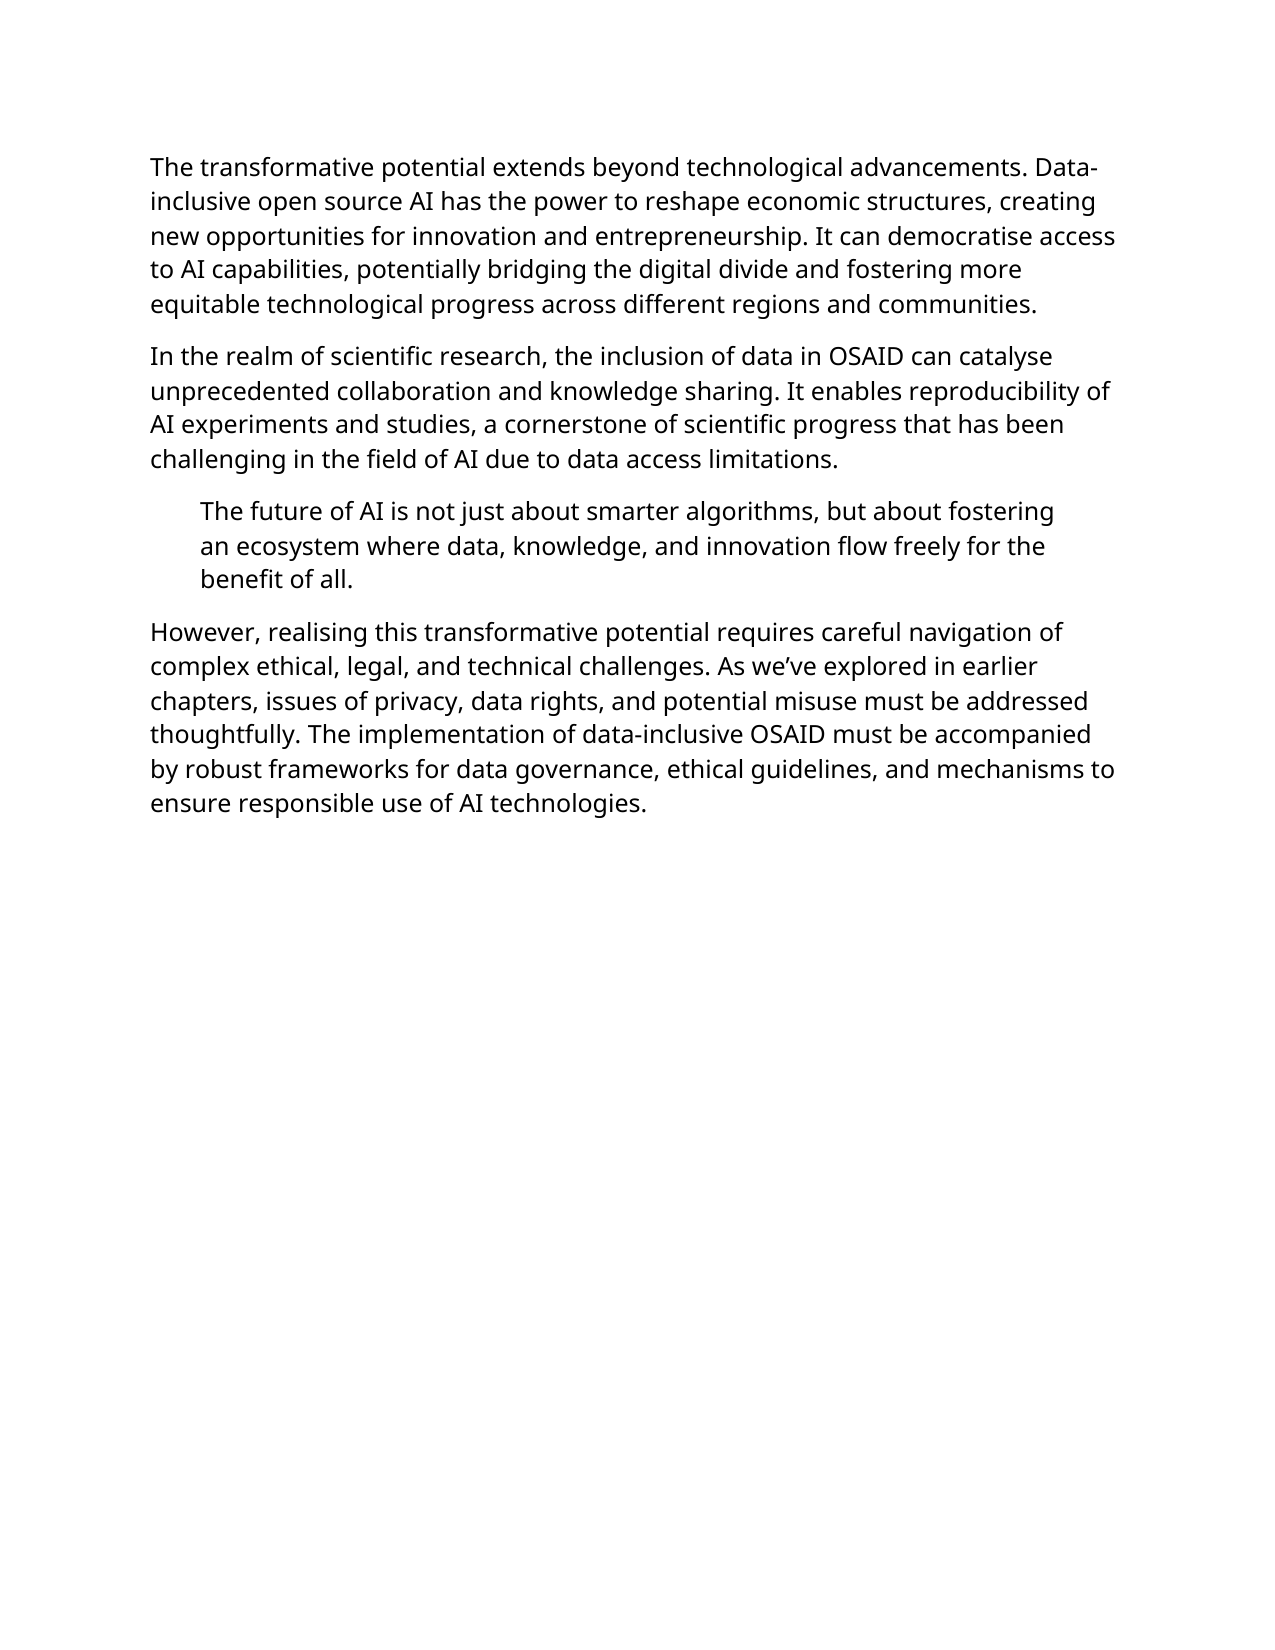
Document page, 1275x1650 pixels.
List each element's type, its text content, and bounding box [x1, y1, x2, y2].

text The transformative potential extends beyond technological advancements. Data-inclusive open source AI has the power to reshape economic structures, creating new opportunities for innovation and entrepreneurship. It can democratise access to AI capabilities, potentially bridging the digital divide and fostering more equitable technological progress across different regions and communities. [150, 150, 1125, 320]
text In the realm of scientific research, the inclusion of data in OSAID can catalyse unprecedented collaboration and knowledge sharing. It enables reproducibility of AI experiments and studies, a cornerstone of scientific progress that has been challenging in the field of AI due to data access limitations. [150, 339, 1125, 475]
text However, realising this transformative potential requires careful navigation of complex ethical, legal, and technical challenges. As we’ve explored in earlier chapters, issues of privacy, data rights, and potential misuse must be addressed thoughtfully. The implementation of data-inclusive OSAID must be accompanied by robust frameworks for data governance, ethical guidelines, and mechanisms to ensure responsible use of AI technologies. [150, 615, 1125, 819]
text The future of AI is not just about smarter algorithms, but about fostering an ecosystem where data, knowledge, and innovation flow freely for the benefit of all. [200, 494, 1075, 596]
